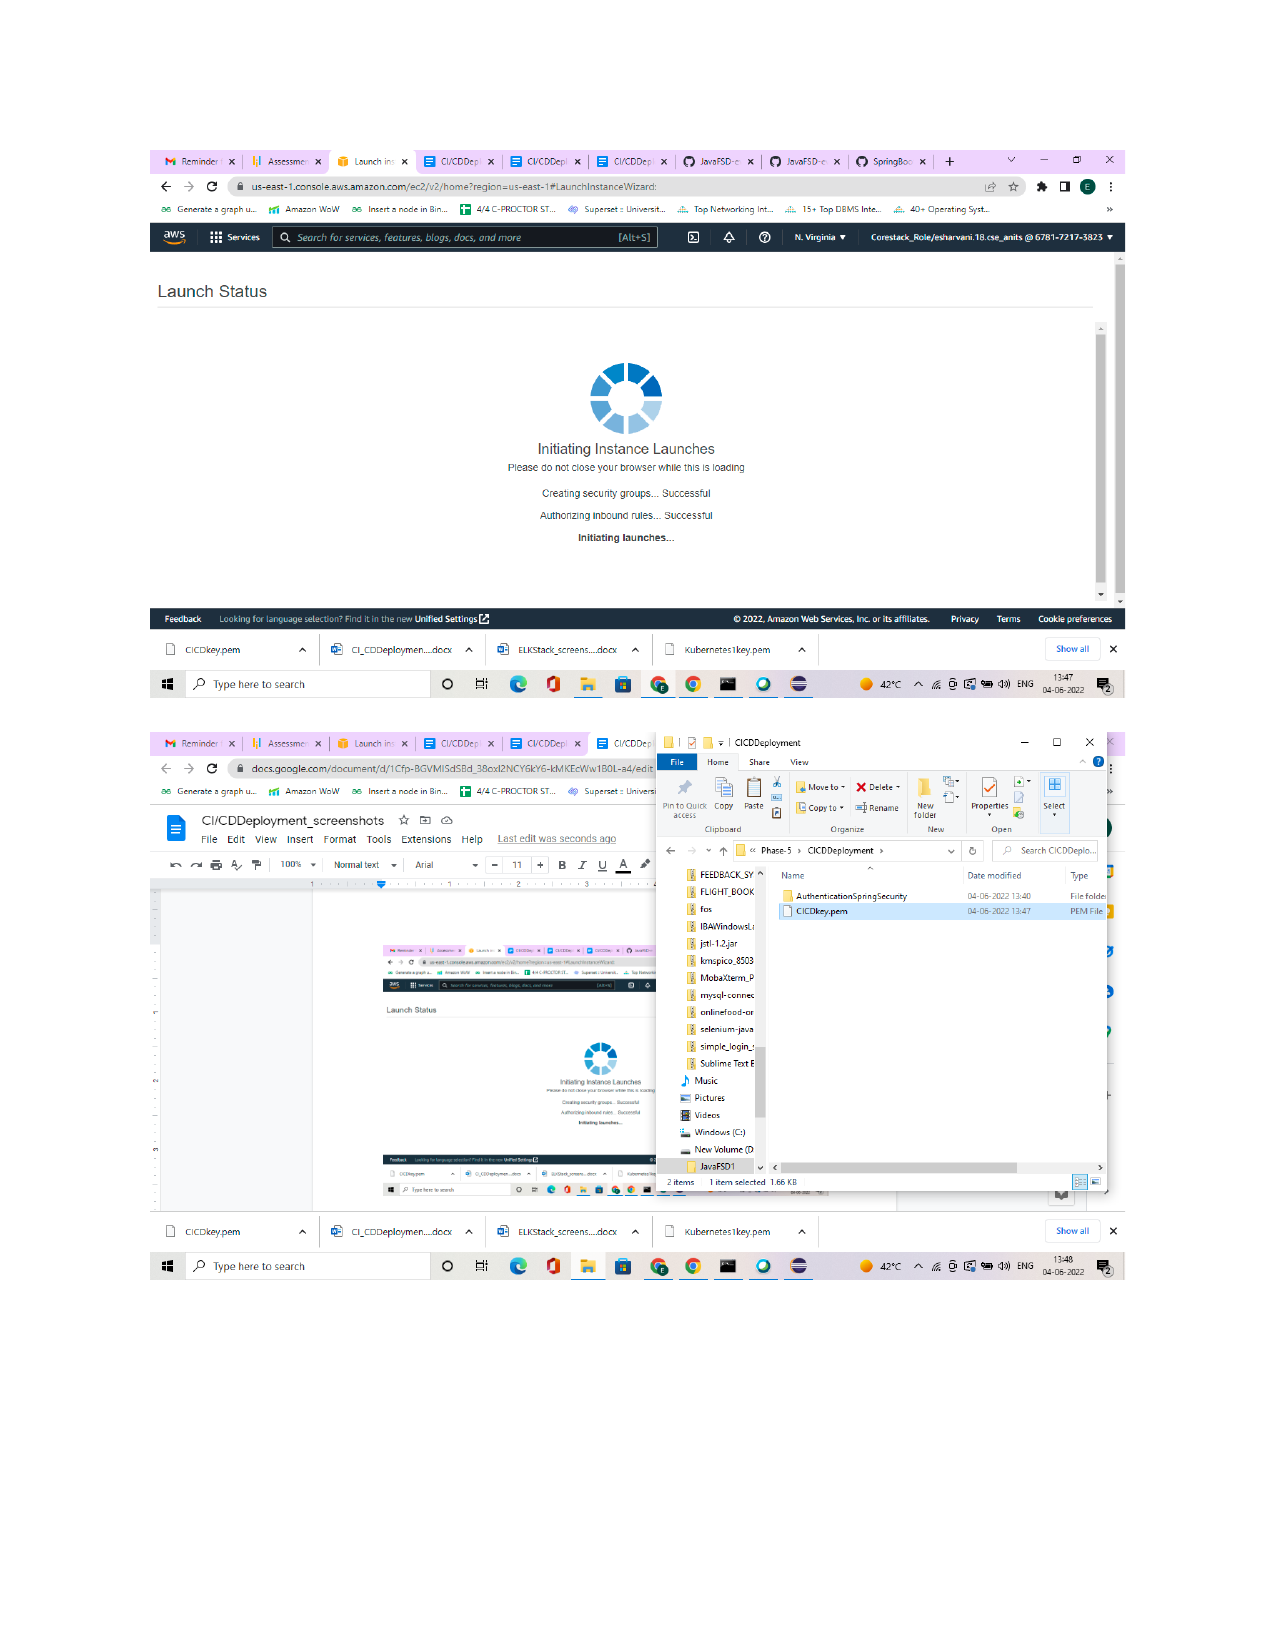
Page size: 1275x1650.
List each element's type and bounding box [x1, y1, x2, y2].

picture [150, 732, 1125, 1280]
picture [150, 150, 1125, 698]
